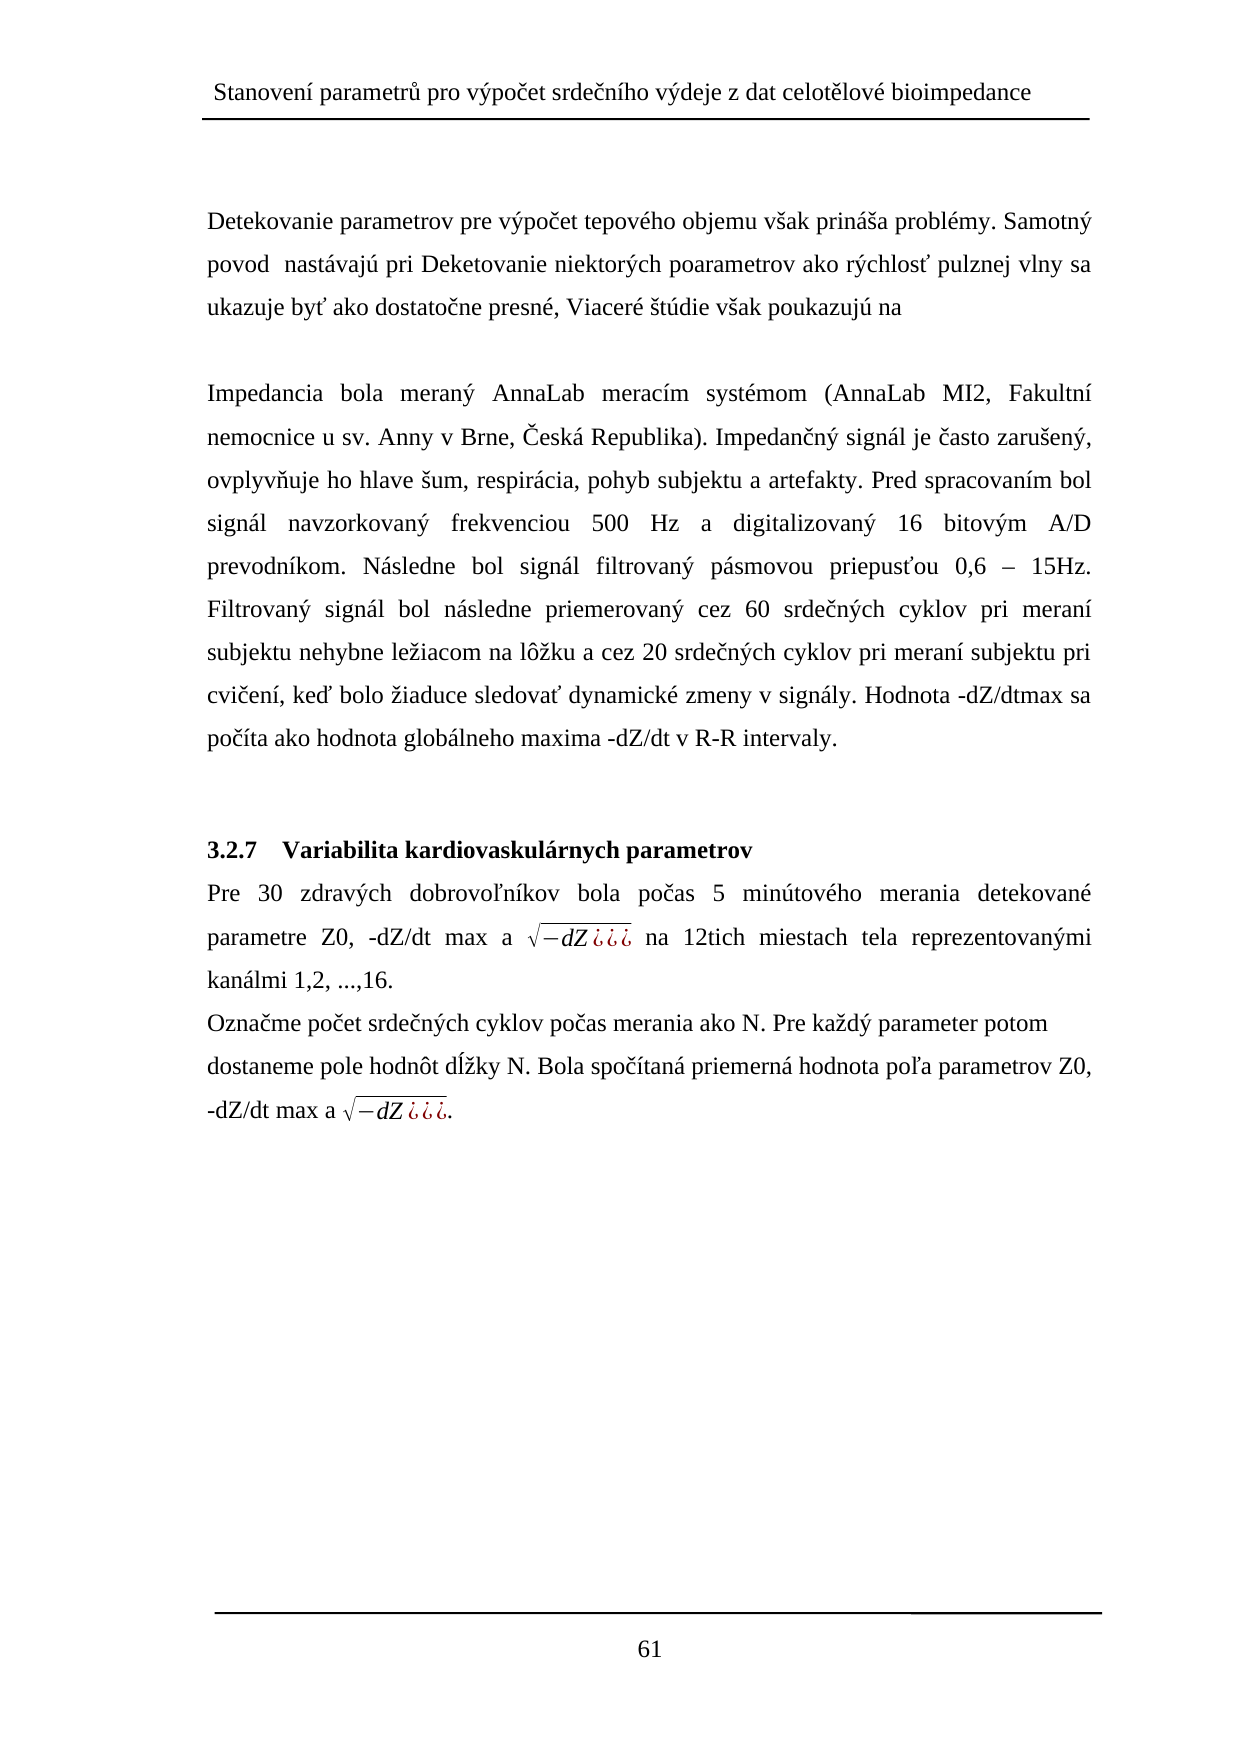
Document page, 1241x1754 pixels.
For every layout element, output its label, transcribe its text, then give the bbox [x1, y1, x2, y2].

text Impedancia bola meraný AnnaLab meracím systémom (AnnaLab MI2, Fakultní nemocnice u sv. Anny v Brne, Česká Republika). Impedančný signál je často zarušený, ovplyvňuje ho hlave šum, respirácia, pohyb subjektu a artefakty. Pred spracovaním bol signál navzorkovaný frekvenciou 500 Hz a digitalizovaný 16 bitovým A/D prevodníkom. Následne bol signál filtrovaný pásmovou priepusťou 0,6 – 15Hz. Filtrovaný signál bol následne priemerovaný cez 60 srdečných cyklov pri meraní subjektu nehybne ležiacom na lôžku a cez 20 srdečných cyklov pri meraní subjektu pri cvičení, keď bolo žiaduce sledovať dynamické zmeny v signály. Hodnota -dZ/dtmax sa počíta ako hodnota globálneho maxima -dZ/dt v R-R intervaly. [207, 378, 1092, 752]
text Pre 30 zdravých dobrovoľníkov bola počas 5 minútového merania detekované parametre Z0, -dZ/dt max a na 12tich miestach tela reprezentovanými kanálmi 1,2, ...,16. [207, 878, 1092, 994]
text Detekovanie parametrov pre výpočet tepového objemu však prináša problémy. Samotný povod nastávajú pri Deketovanie niektorých poarametrov ako rýchlosť pulznej vlny sa ukazuje byť ako dostatočne presné, Viaceré štúdie však poukazujú na [207, 206, 1092, 321]
subtitle Variabilita kardiovaskulárnych parametrov [207, 835, 1092, 863]
text Označme počet srdečných cyklov počas merania ako N. Pre každý parameter potom dostaneme pole hodnôt dĺžky N. Bola spočítaná priemerná hodnota poľa parametrov Z0, -dZ/dt max a . [207, 1008, 1092, 1124]
